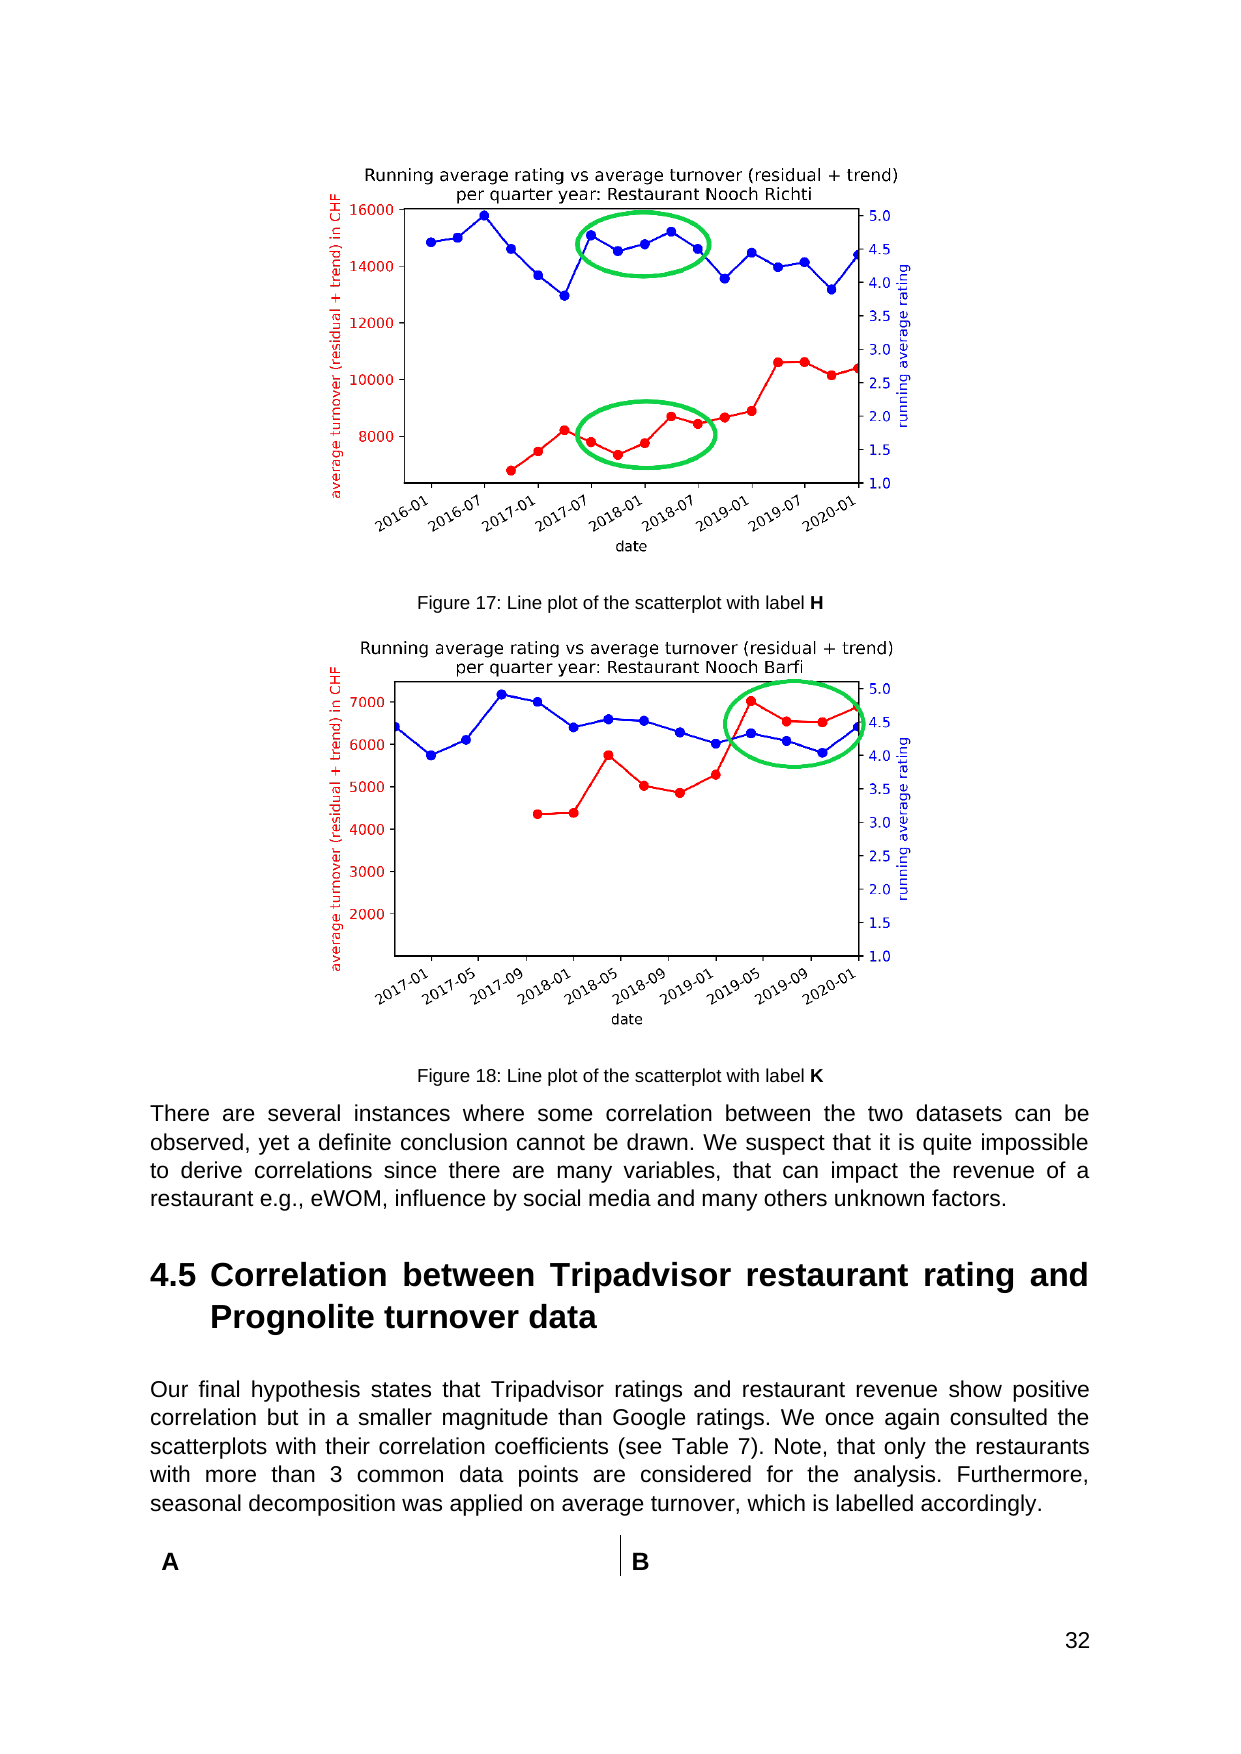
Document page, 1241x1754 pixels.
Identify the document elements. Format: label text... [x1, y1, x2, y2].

picture [314, 150, 926, 558]
table_header A [150, 1535, 620, 1576]
subtitle Correlation between Tripadvisor restaurant rating and Prognolite turnover data [150, 1255, 1090, 1335]
table_header B [621, 1535, 1090, 1576]
picture [314, 622, 926, 1031]
text Our final hypothesis states that Tripadvisor ratings and restaurant revenue show positive correlation but in a smaller magnitude than Google ratings. We once again consulted the scatterplots with their correlation coefficients (see Table 7). Note, that only the restaurants with more than 3 common data points are considered for the analysis. Furthermore, seasonal decomposition was applied on average turnover, which is labelled accordingly. [150, 1376, 1090, 1516]
